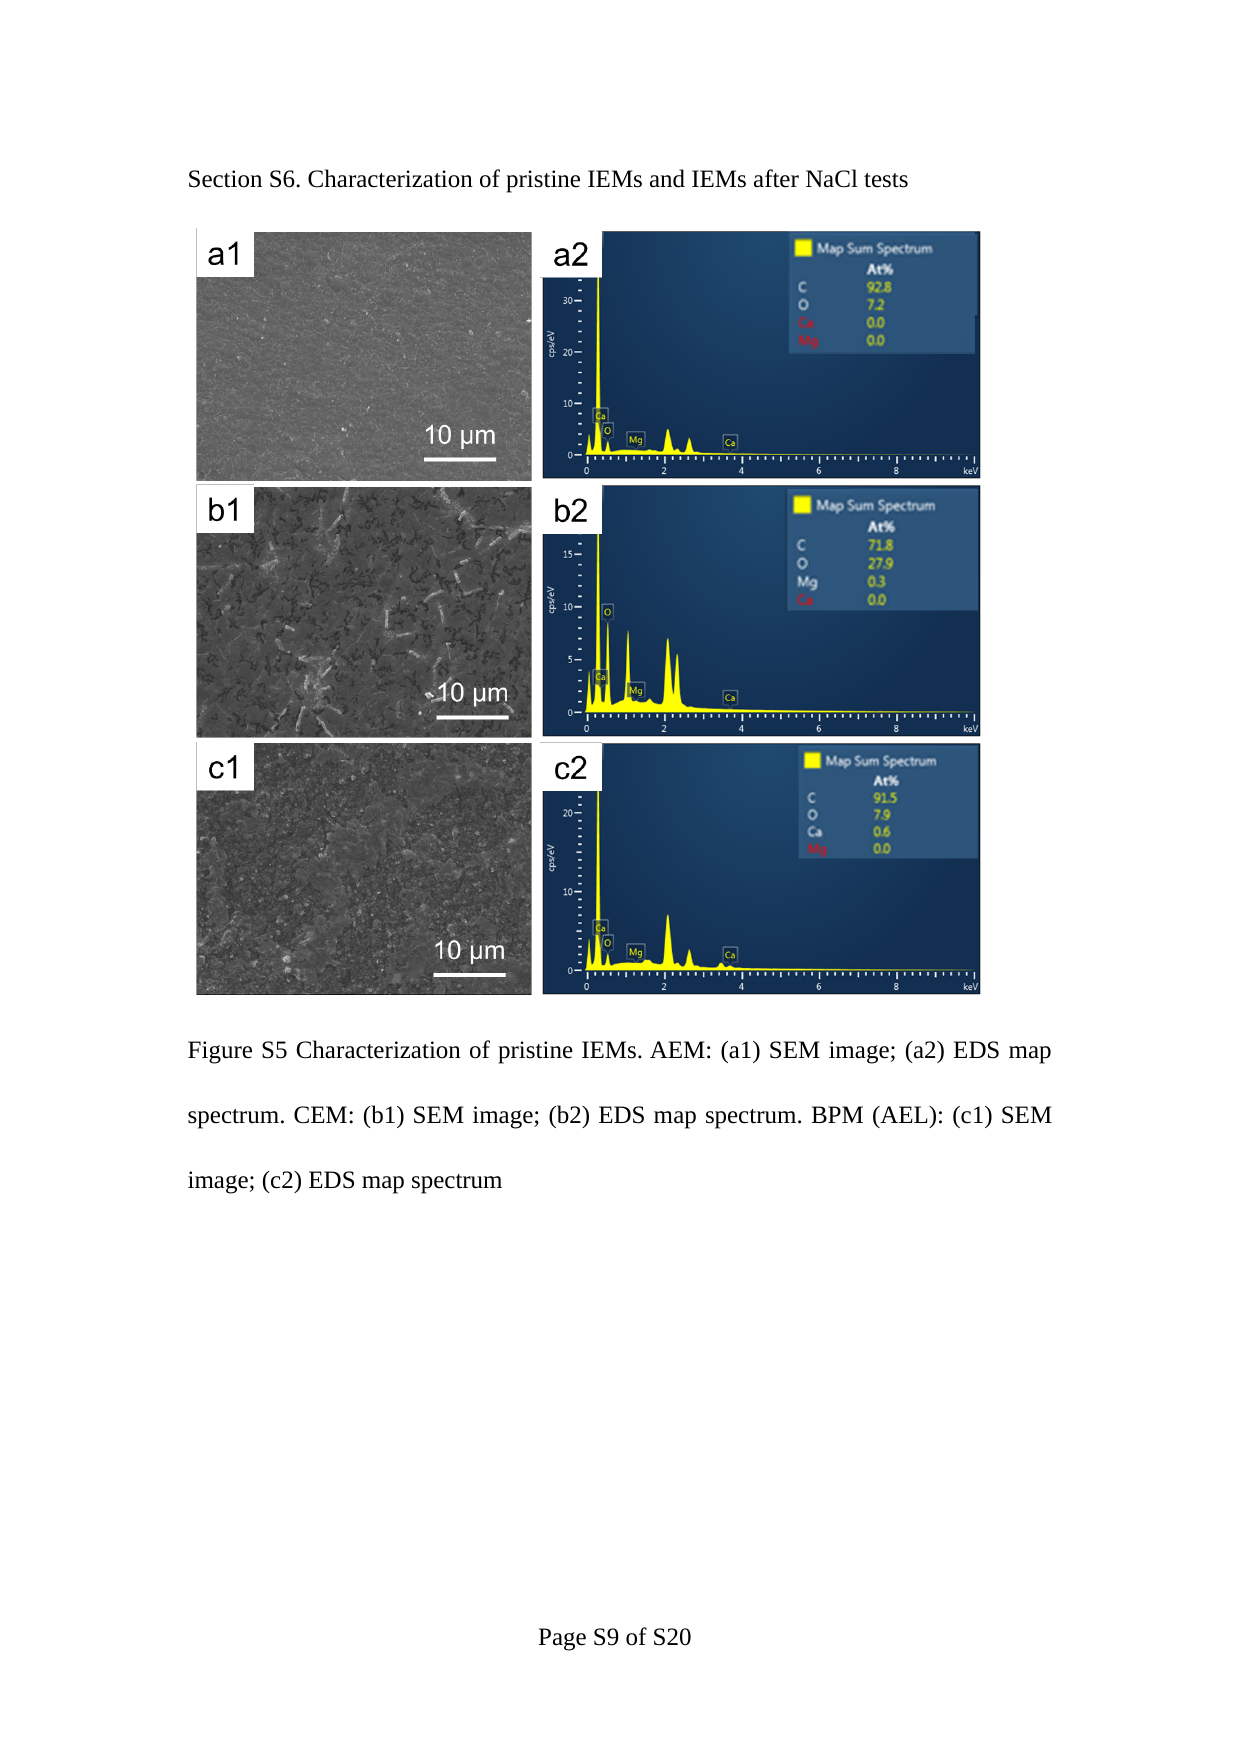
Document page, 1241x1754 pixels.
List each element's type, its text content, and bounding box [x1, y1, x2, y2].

text Section S6. Characterization of pristine IEMs and IEMs after NaCl tests [187, 162, 1053, 194]
picture [187, 223, 983, 997]
text Figure S5 Characterization of pristine IEMs. AEM: (a1) SEM image; (a2) EDS map spectrum. CEM: (b1) SEM image; (b2) EDS map spectrum. BPM (AEL): (c1) SEM image; (c2) EDS map spectrum [187, 1033, 1053, 1196]
